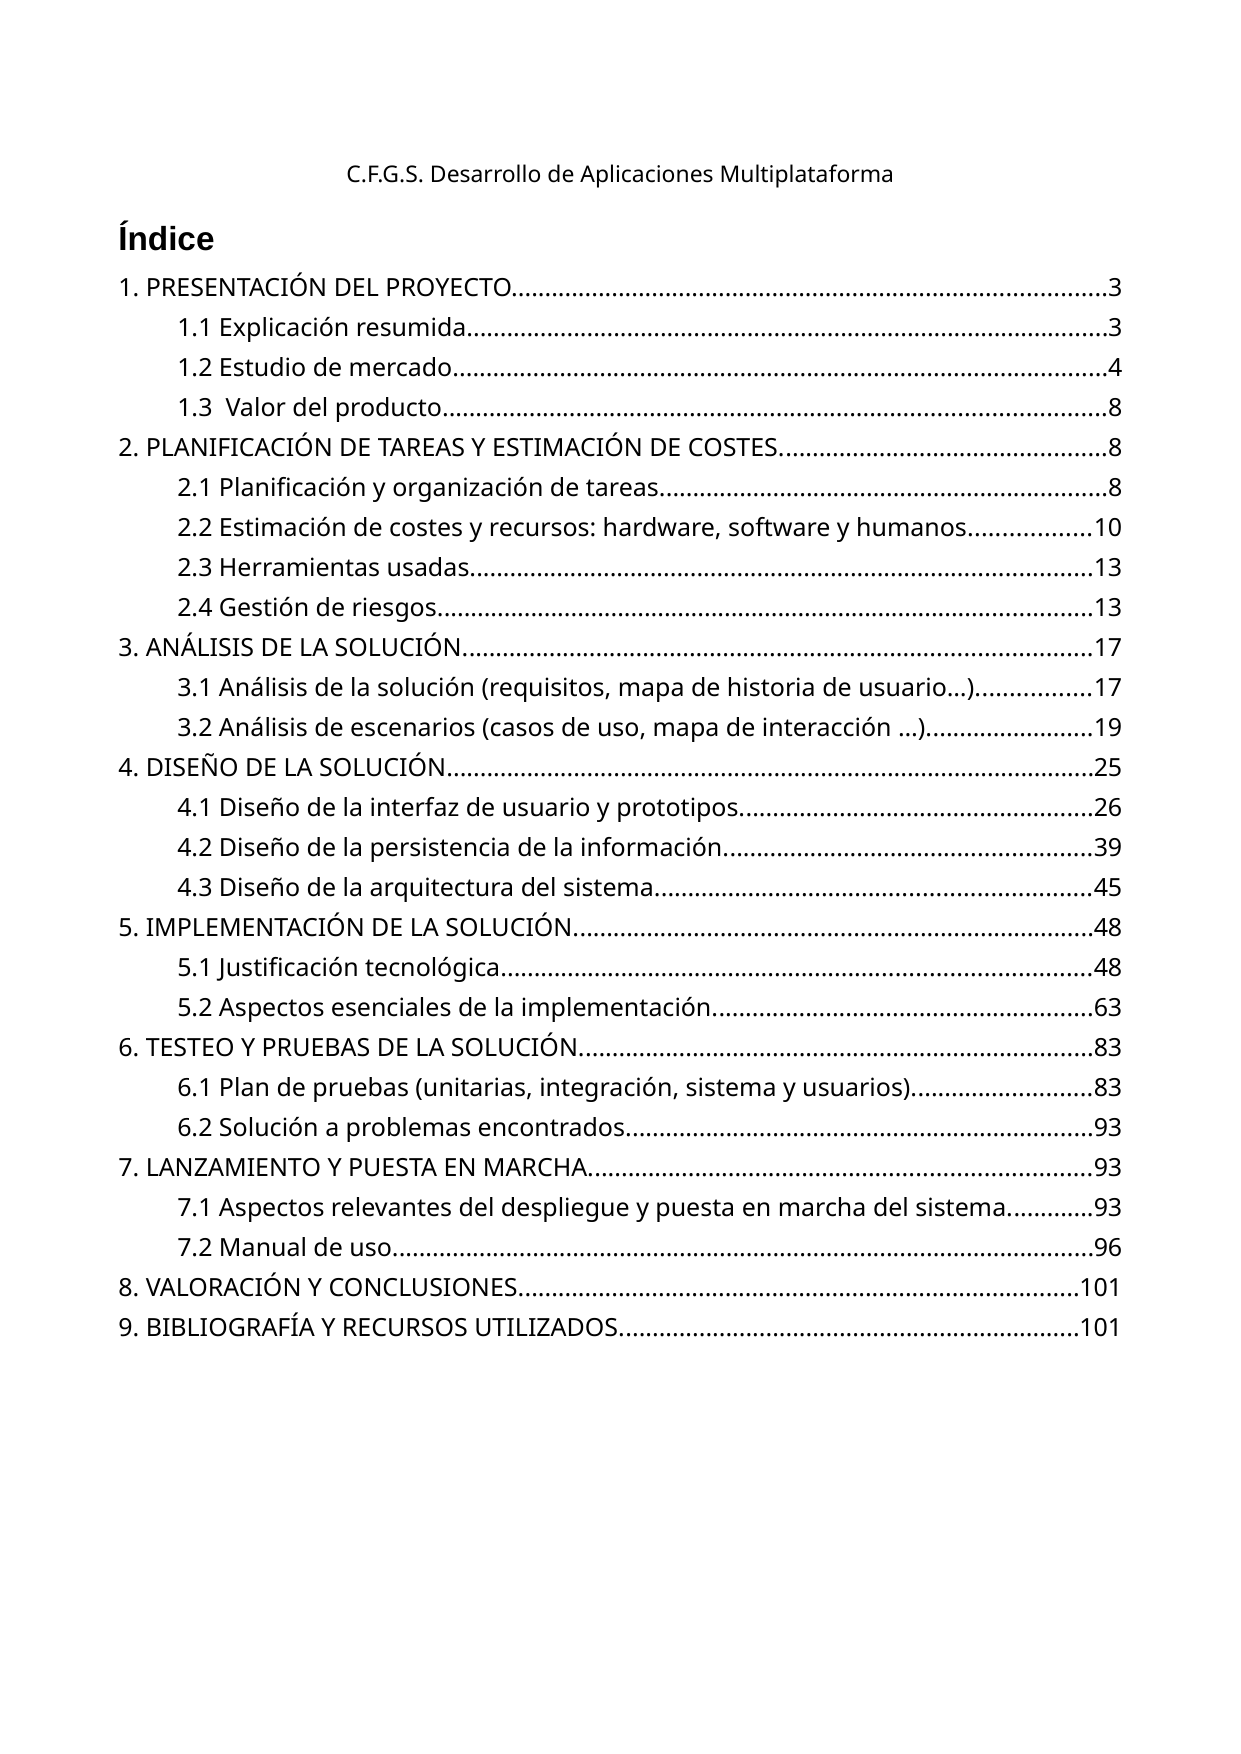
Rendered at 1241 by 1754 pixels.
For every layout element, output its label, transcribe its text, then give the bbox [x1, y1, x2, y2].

text C.F.G.S. Desarrollo de Aplicaciones Multiplataforma [118, 158, 1122, 189]
